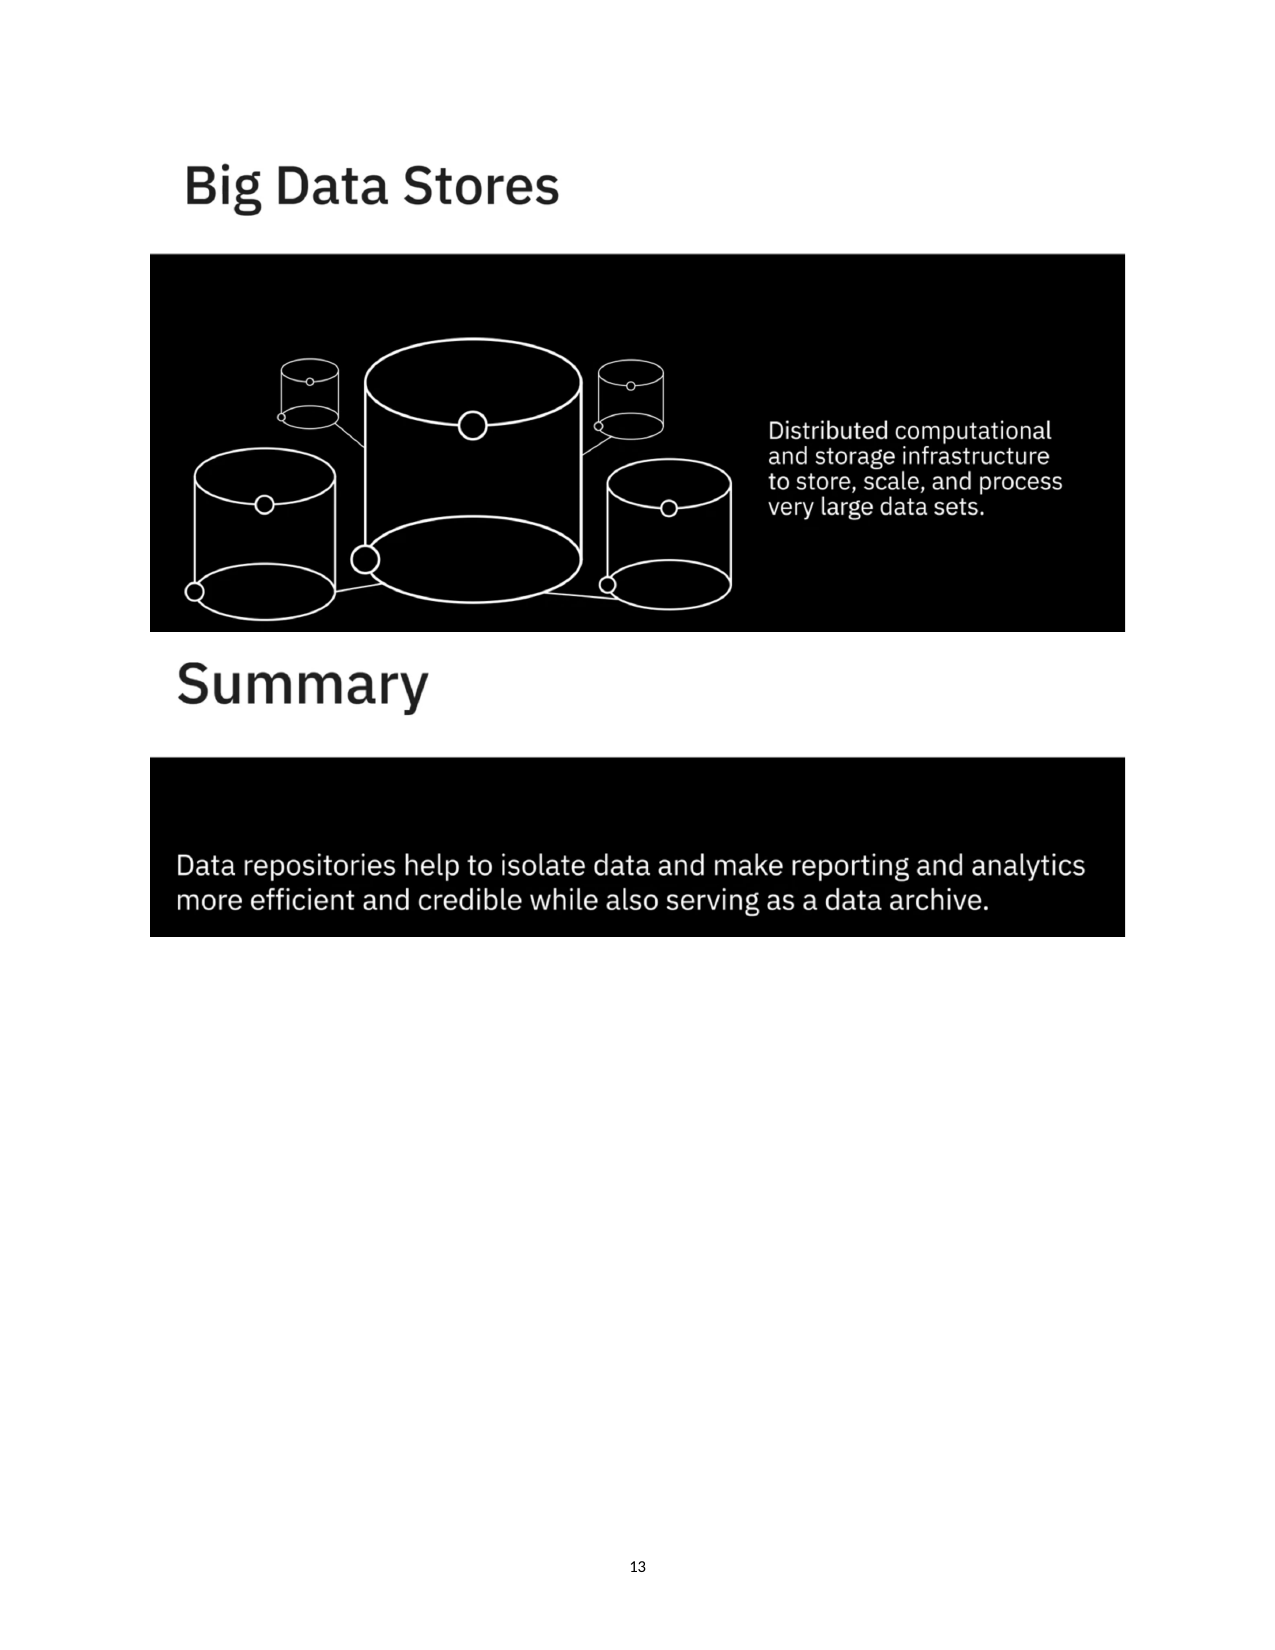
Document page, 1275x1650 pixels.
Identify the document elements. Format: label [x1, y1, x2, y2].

picture [150, 651, 1125, 937]
picture [150, 150, 1125, 632]
